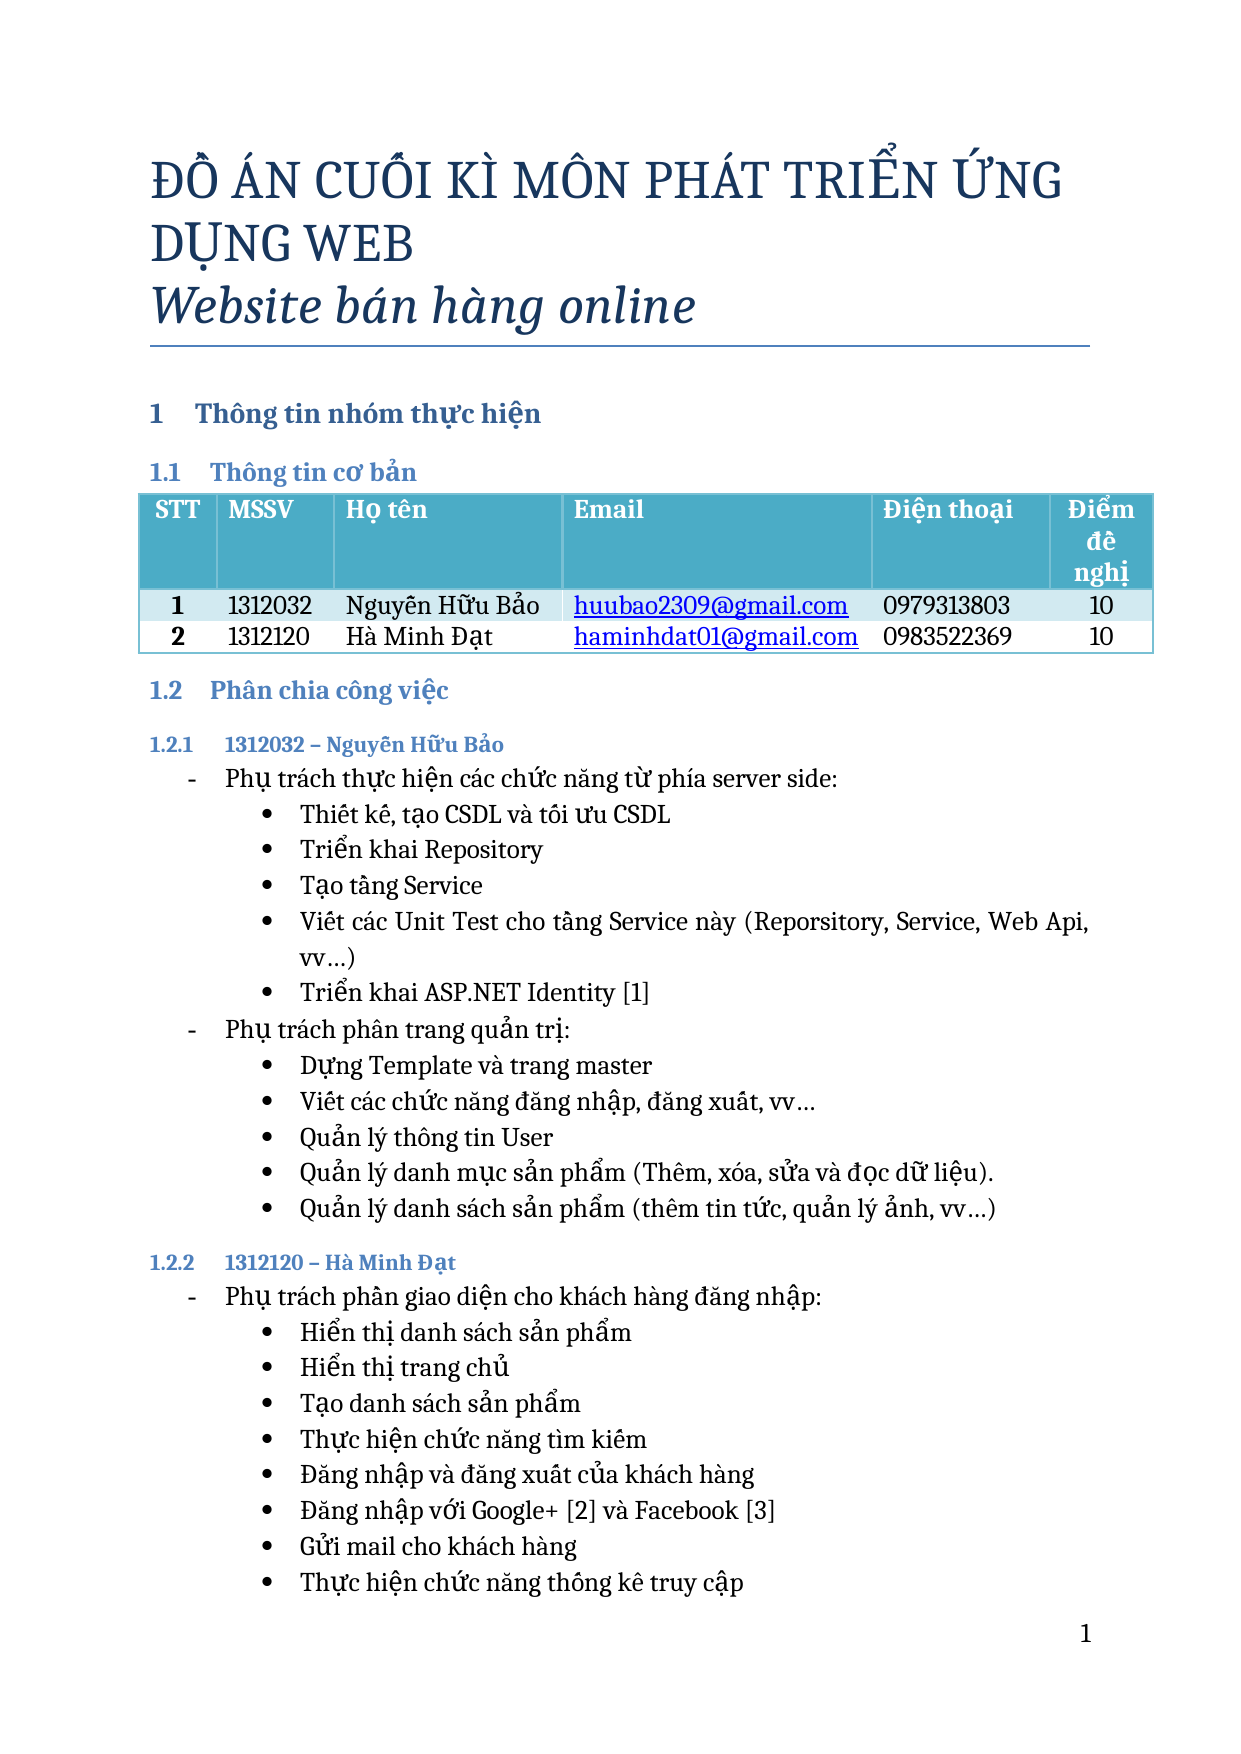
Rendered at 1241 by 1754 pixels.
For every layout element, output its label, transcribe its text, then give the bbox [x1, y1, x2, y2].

list Quản lý danh mục sản phẩm (Thêm, xóa, sửa và đọc dữ liệu). [262, 1157, 1090, 1188]
table_header STT [140, 495, 216, 588]
table_cell 1312032 [217, 590, 334, 621]
list Viết các chức năng đăng nhập, đăng xuất, vv… [262, 1086, 1090, 1117]
list Dựng Template và trang master [262, 1050, 1090, 1081]
list Tạo danh sách sản phẩm [262, 1388, 1090, 1419]
list Quản lý danh sách sản phẩm (thêm tin tức, quản lý ảnh, vv…) [262, 1193, 1090, 1224]
list Triển khai ASP.NET Identity [262, 977, 1090, 1009]
table_cell 10 [1050, 590, 1152, 621]
list Đăng nhập với Google+ và Facebook [262, 1495, 1090, 1526]
list Quản lý thông tin User [262, 1122, 1090, 1153]
list Thực hiện chức năng tìm kiếm [262, 1424, 1090, 1455]
table_header Họ tên [335, 495, 561, 588]
table_header Điện thoại [873, 495, 1049, 588]
list Hiển thị trang chủ [262, 1352, 1090, 1383]
subtitle Thông tin cơ bản [150, 457, 1090, 488]
list Tạo tầng Service [262, 870, 1090, 901]
list Thiết kế, tạo CSDL và tối ưu CSDL [262, 799, 1090, 830]
subtitle 1312120 – Hà Minh Đạt [150, 1249, 1090, 1276]
list Thực hiện chức năng thống kê truy cập [262, 1567, 1090, 1598]
table_header Email [564, 495, 871, 588]
list Phụ trách phần giao diện cho khách hàng đăng nhập: [187, 1280, 1090, 1312]
title Website bán hàng online [150, 274, 1090, 345]
list Gửi mail cho khách hàng [262, 1531, 1090, 1562]
table_cell 2 [140, 621, 217, 652]
title ĐỒ ÁN CUỐI KÌ MÔN PHÁT TRIỂN ỨNG DỤNG WEB [150, 150, 1090, 274]
table_cell haminhdat01@gmail.com [563, 621, 872, 652]
table_cell Nguyễn Hữu Bảo [334, 590, 562, 621]
table_header MSSV [218, 495, 333, 588]
subtitle 1312032 – Nguyễn Hữu Bảo [150, 732, 1090, 758]
list Phụ trách thực hiện các chức năng từ phía server side: [187, 762, 1090, 794]
table_cell 0983522369 [872, 621, 1050, 652]
table_cell 10 [1050, 621, 1152, 652]
list Triển khai Repository [262, 834, 1090, 866]
table_cell Hà Minh Đạt [334, 621, 562, 652]
list Hiển thị danh sách sản phẩm [262, 1317, 1090, 1348]
subtitle Phân chia công việc [150, 675, 1090, 706]
list Đăng nhập và đăng xuất của khách hàng [262, 1459, 1090, 1491]
table_header Điểm đề nghị [1051, 495, 1152, 588]
table_cell 1 [140, 590, 217, 621]
list Viết các Unit Test cho tầng Service này (Reporsitory, Service, Web Api, vv…) [262, 906, 1090, 973]
table_cell 0979313803 [872, 590, 1050, 621]
table_cell huubao2309@gmail.com [563, 590, 872, 621]
subtitle Thông tin nhóm thực hiện [150, 397, 1090, 431]
list Phụ trách phân trang quản trị: [187, 1013, 1090, 1045]
table_cell 1312120 [217, 621, 334, 652]
